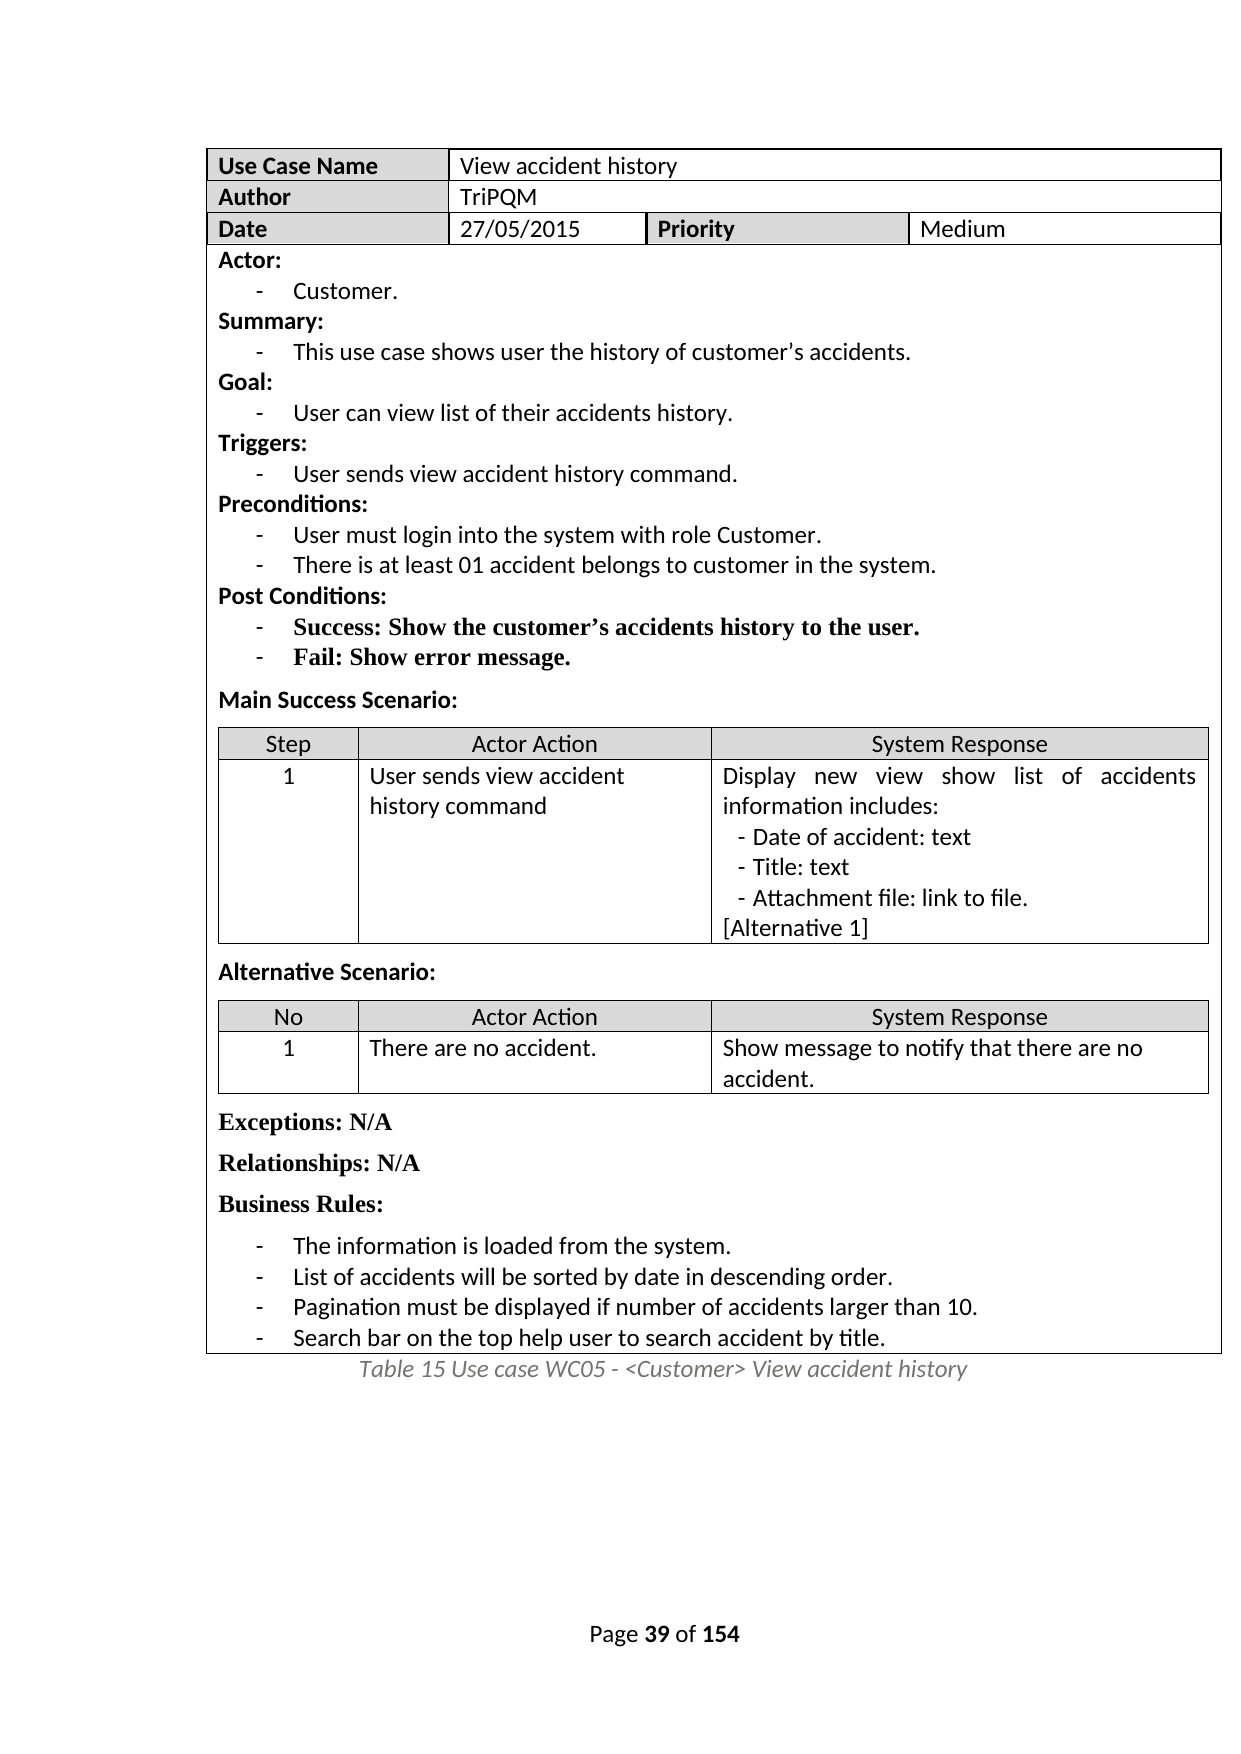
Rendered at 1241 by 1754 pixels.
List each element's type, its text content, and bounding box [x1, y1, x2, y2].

table_cell Author [207, 181, 448, 212]
text Table 15 Use case WC05 - <Customer> View accident history [207, 1354, 1122, 1384]
table_cell View accident history [450, 150, 1220, 180]
table_cell Medium [910, 213, 1220, 243]
table_cell Date [208, 213, 448, 243]
table_cell Use Case Name [208, 149, 448, 180]
table_cell Priority [648, 213, 908, 243]
table_cell Actor: Customer. Summary: This use case shows user the history of customer’s accidents. Goal: User can view list of their accidents history. Triggers: User sends view accident history command. Preconditions: User must login into the system with role Customer. There is at least 01 accident belongs to customer in the system. Post Conditions: Success: Show the customer’s accidents history to the user. Fail: Show error message. Main Success Scenario: Alternative Scenario: Exceptions: N/A Relationships: N/A Business Rules: The information is loaded from the system. List of accidents will be sorted by date in descending order. Pagination must be displayed if number of accidents larger than 10. Search bar on the top help user to search accident by title. [207, 245, 1221, 1353]
table_cell TriPQM [449, 181, 1221, 212]
table_cell 27/05/2015 [450, 213, 645, 243]
